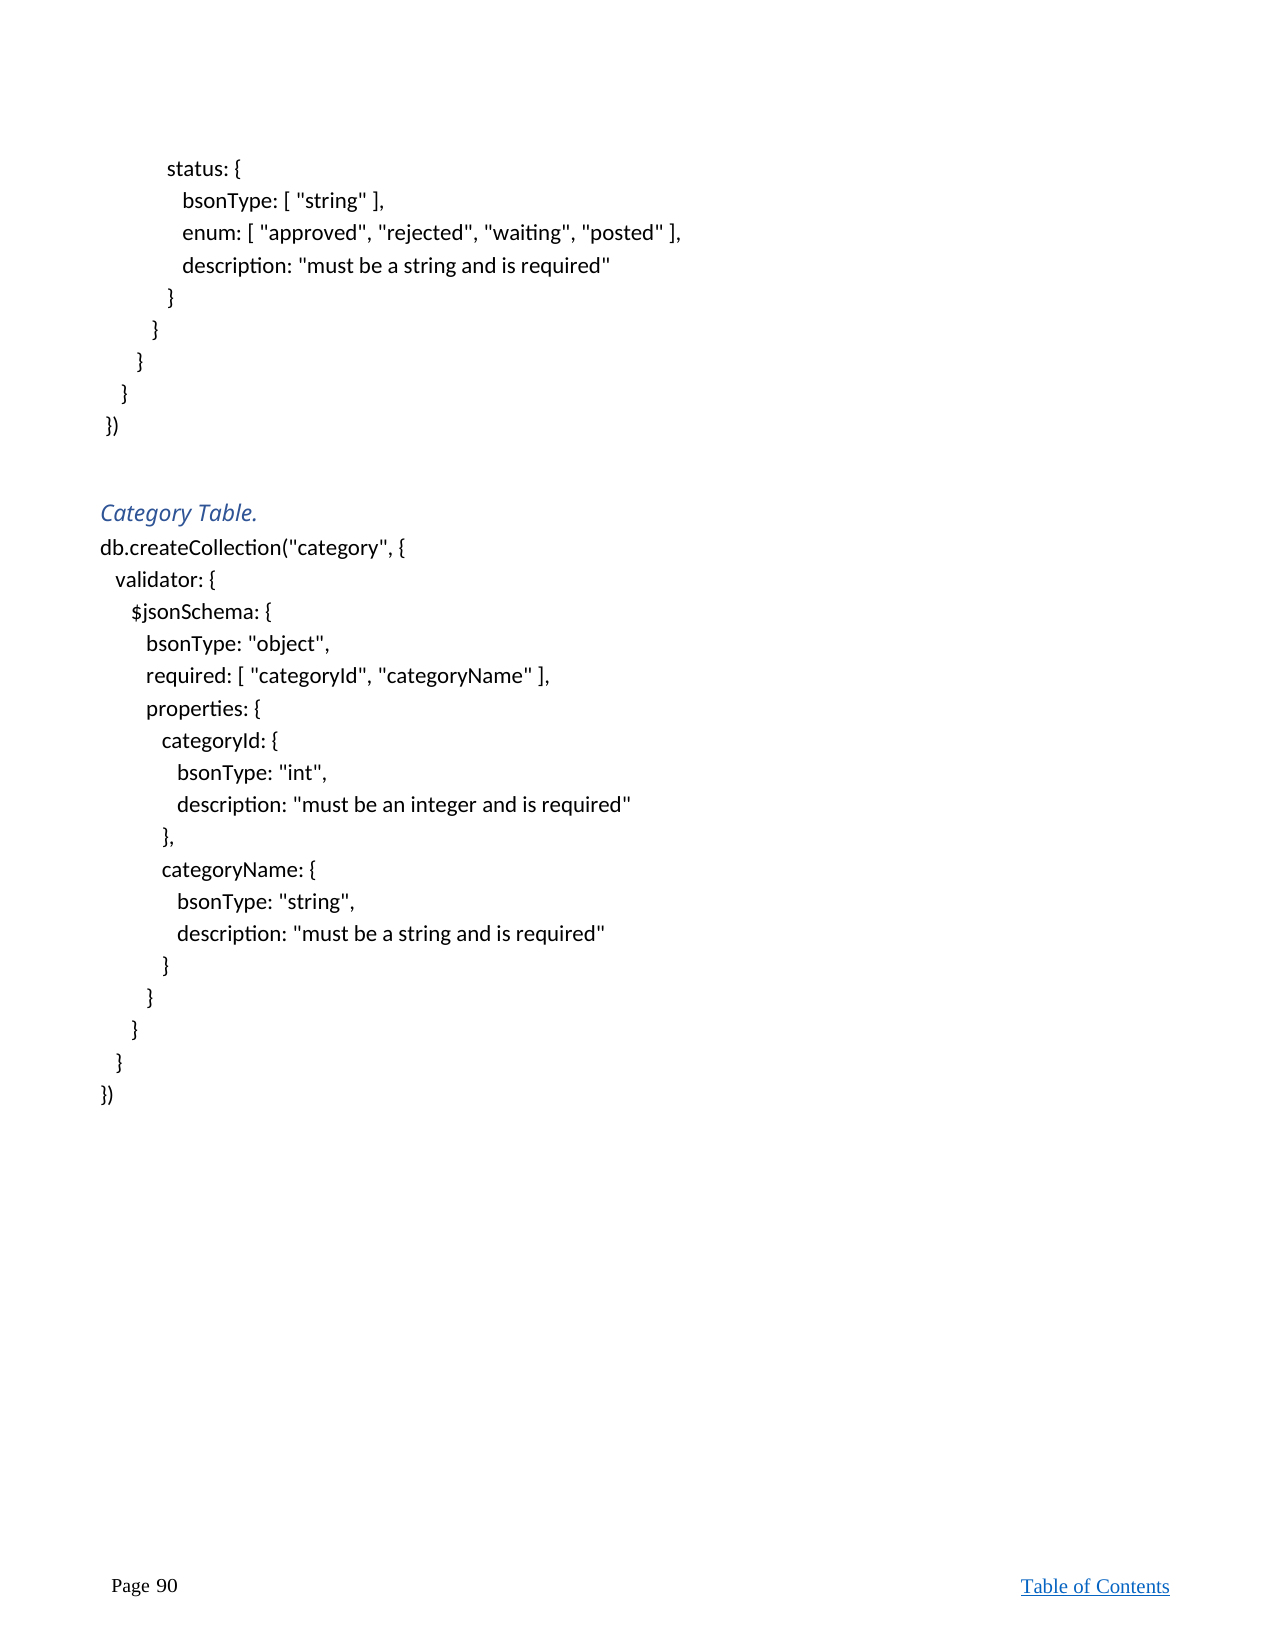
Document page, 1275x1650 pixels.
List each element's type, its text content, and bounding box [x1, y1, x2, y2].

text } [100, 1048, 1175, 1076]
text enum: [ "approved", "rejected", "waiting", "posted" ], [100, 218, 1175, 247]
text required: [ "categoryId", "categoryName" ], [100, 662, 1175, 689]
text status: { [100, 154, 1175, 182]
text }, [100, 822, 1175, 851]
text description: "must be an integer and is required" [100, 790, 1175, 818]
text bsonType: "string", [100, 887, 1175, 915]
text } [100, 315, 1175, 343]
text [100, 251, 1175, 279]
text } [100, 347, 1175, 375]
text db.createCollection("category", { [100, 533, 1175, 561]
text $jsonSchema: { [100, 597, 1175, 625]
text bsonType: [ "string" ], [100, 186, 1175, 214]
text bsonType: "object", [100, 629, 1175, 657]
text categoryName: { [100, 855, 1175, 883]
text validator: { [100, 565, 1175, 593]
text } [100, 951, 1175, 979]
text } [100, 379, 1175, 407]
text bsonType: "int", [100, 758, 1175, 786]
text } [100, 983, 1175, 1011]
text } [100, 1016, 1175, 1044]
subtitle Category Table. [100, 497, 1175, 528]
text categoryId: { [100, 726, 1175, 754]
text properties: { [100, 694, 1175, 722]
text description: "must be a string and is required" [100, 919, 1175, 947]
text }) [100, 1080, 1175, 1108]
text } [100, 283, 1175, 311]
text }) [100, 412, 1175, 440]
